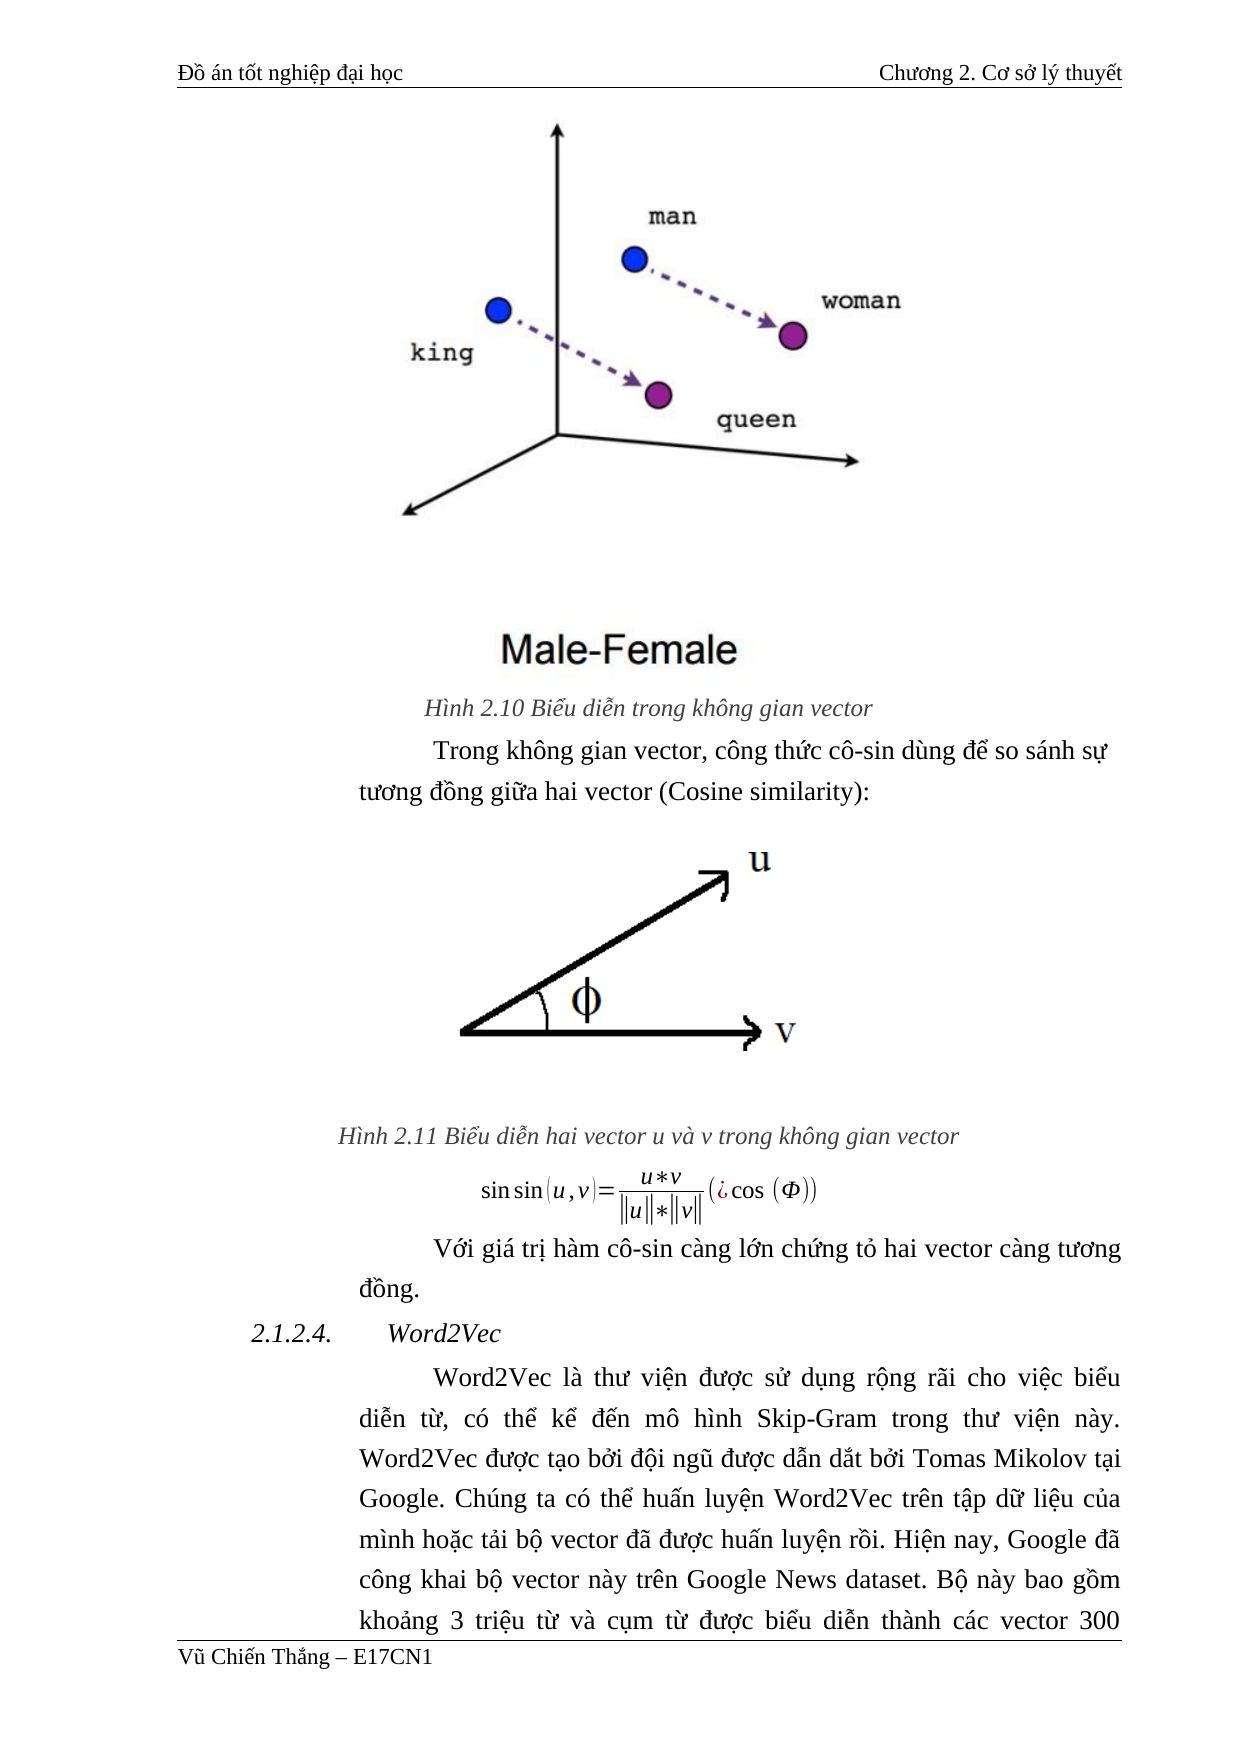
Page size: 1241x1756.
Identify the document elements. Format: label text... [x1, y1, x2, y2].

list Word2Vec [177, 1317, 1122, 1348]
text Trong không gian vector, công thức cô-sin dùng để so sánh sự tương đồng giữa hai vector (Cosine similarity): [359, 734, 1122, 806]
picture [459, 852, 796, 1051]
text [359, 1361, 1122, 1635]
text Với giá trị hàm cô-sin càng lớn chứng tỏ hai vector càng tương đồng. [359, 1232, 1122, 1303]
text Hình 2.10 Biểu diễn trong không gian vector [177, 693, 1122, 722]
picture [395, 118, 905, 680]
text Hình 2.11 Biểu diễn hai vector u và v trong không gian vector [177, 1121, 1122, 1150]
